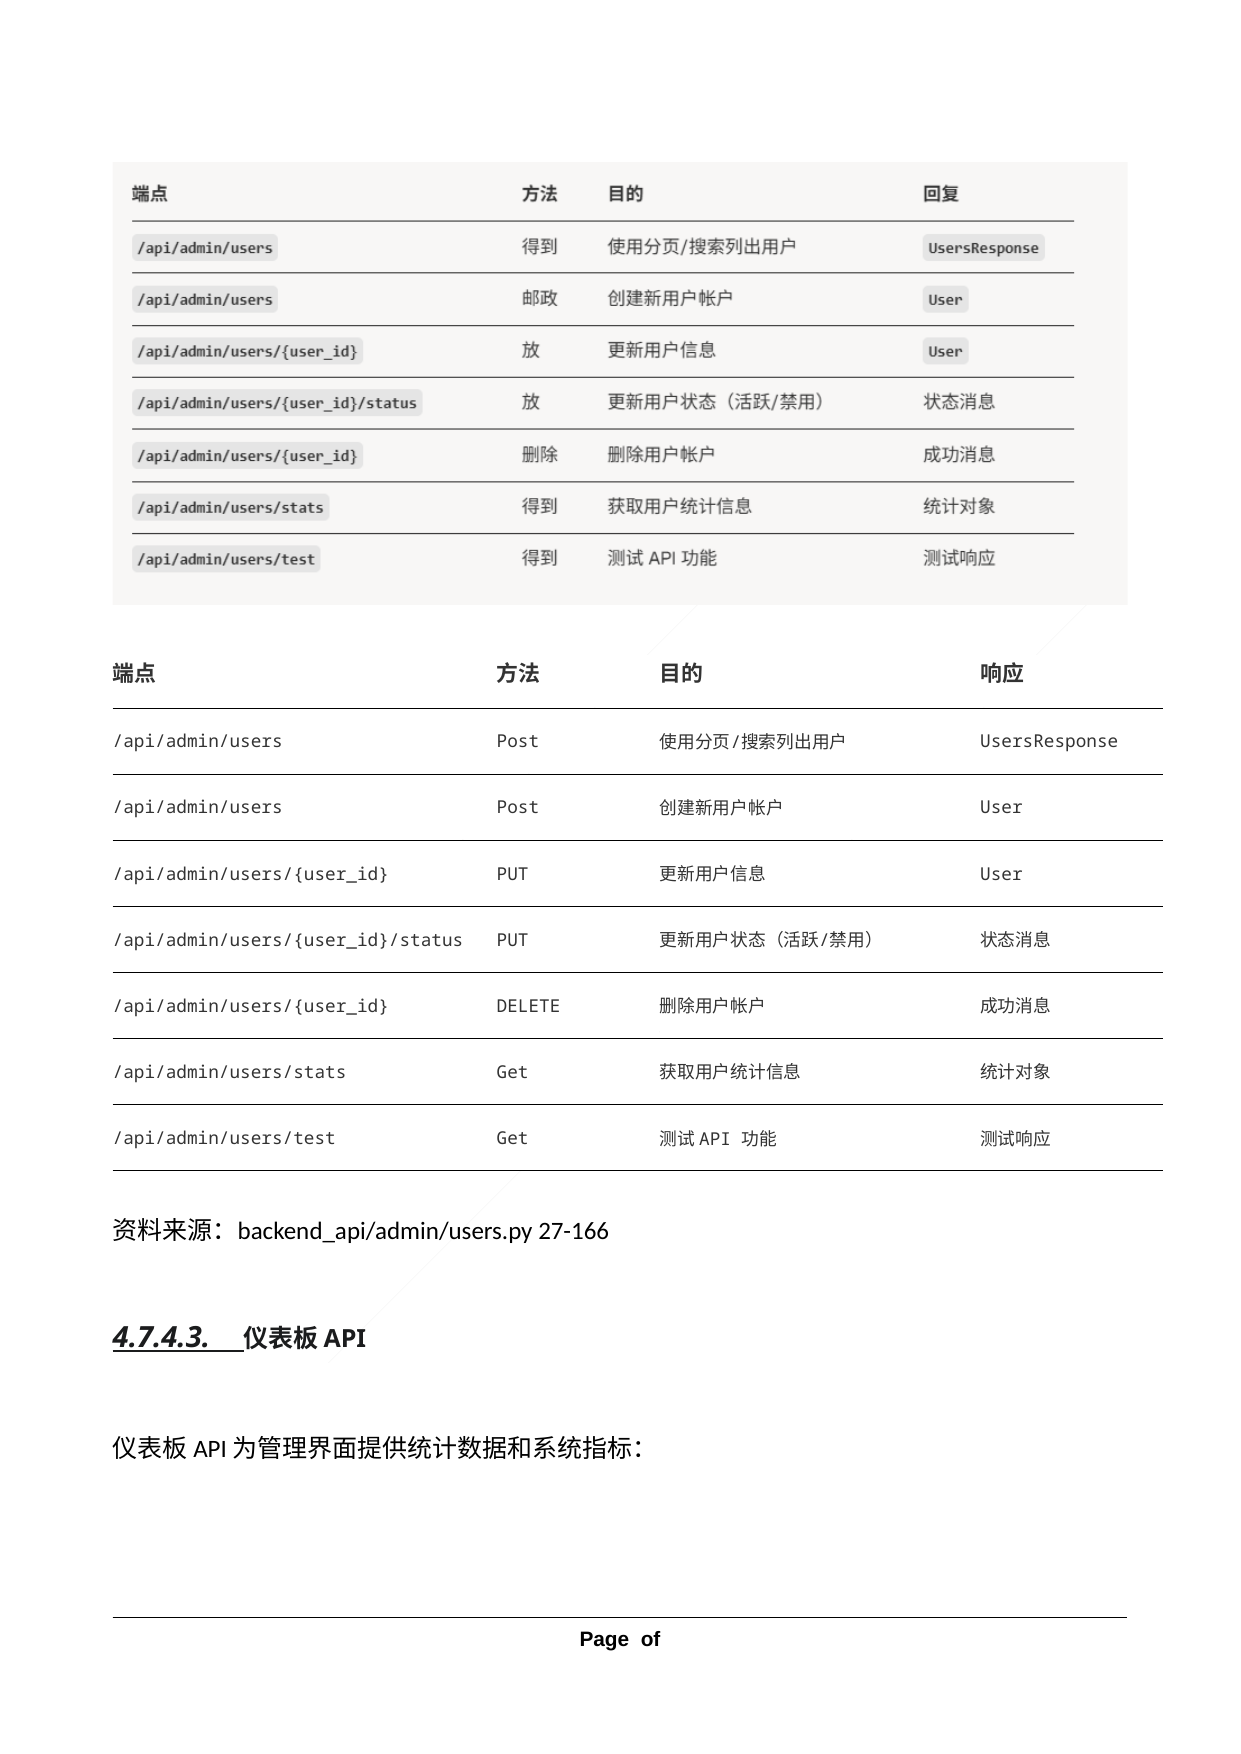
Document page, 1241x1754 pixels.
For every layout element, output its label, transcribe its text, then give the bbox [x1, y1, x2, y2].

table_cell /api/admin/users/{user_id} [113, 841, 496, 906]
table_header 方法 [496, 655, 659, 707]
table_cell 统计对象 [980, 1039, 1162, 1104]
table_cell /api/admin/users [113, 775, 496, 839]
table_cell PUT [496, 907, 659, 972]
table_cell DELETE [496, 973, 659, 1038]
table_cell UsersResponse [980, 709, 1162, 773]
table_cell /api/admin/users [113, 709, 496, 773]
table_cell /api/admin/users/test [113, 1105, 496, 1170]
table_cell 创建新用户帐户 [660, 775, 980, 839]
table_cell 删除用户帐户 [660, 973, 980, 1038]
table_cell 获取用户统计信息 [660, 1039, 980, 1104]
table_header 响应 [980, 655, 1162, 707]
picture [112, 162, 1128, 605]
subtitle 仪表板API [112, 1304, 1128, 1369]
table_cell Post [496, 775, 659, 839]
table_cell User [980, 841, 1162, 906]
table_cell /api/admin/users/{user_id} [113, 973, 496, 1038]
table_cell /api/admin/users/{user_id}/status [113, 907, 496, 972]
table_cell Get [496, 1039, 659, 1104]
table_cell 状态消息 [980, 907, 1162, 972]
table_header 目的 [660, 655, 980, 707]
table_cell 成功消息 [980, 973, 1162, 1038]
table_cell 使用分页/搜索列出用户 [660, 709, 980, 773]
table_cell Get [496, 1105, 659, 1170]
table_cell 测试 API 功能 [660, 1105, 980, 1170]
table_cell PUT [496, 841, 659, 906]
text 仪表板 API 为管理界面提供统计数据和系统指标： [112, 1414, 1128, 1479]
table_cell 更新用户状态（活跃/禁用） [660, 907, 980, 972]
table_header 端点 [113, 655, 496, 707]
table_cell /api/admin/users/stats [113, 1039, 496, 1104]
table_cell User [980, 775, 1162, 839]
text 资料来源：backend_api/admin/users.py 27-166 [112, 1196, 1128, 1261]
table_cell 测试响应 [980, 1105, 1162, 1170]
table_cell Post [496, 709, 659, 773]
table_cell 更新用户信息 [660, 841, 980, 906]
